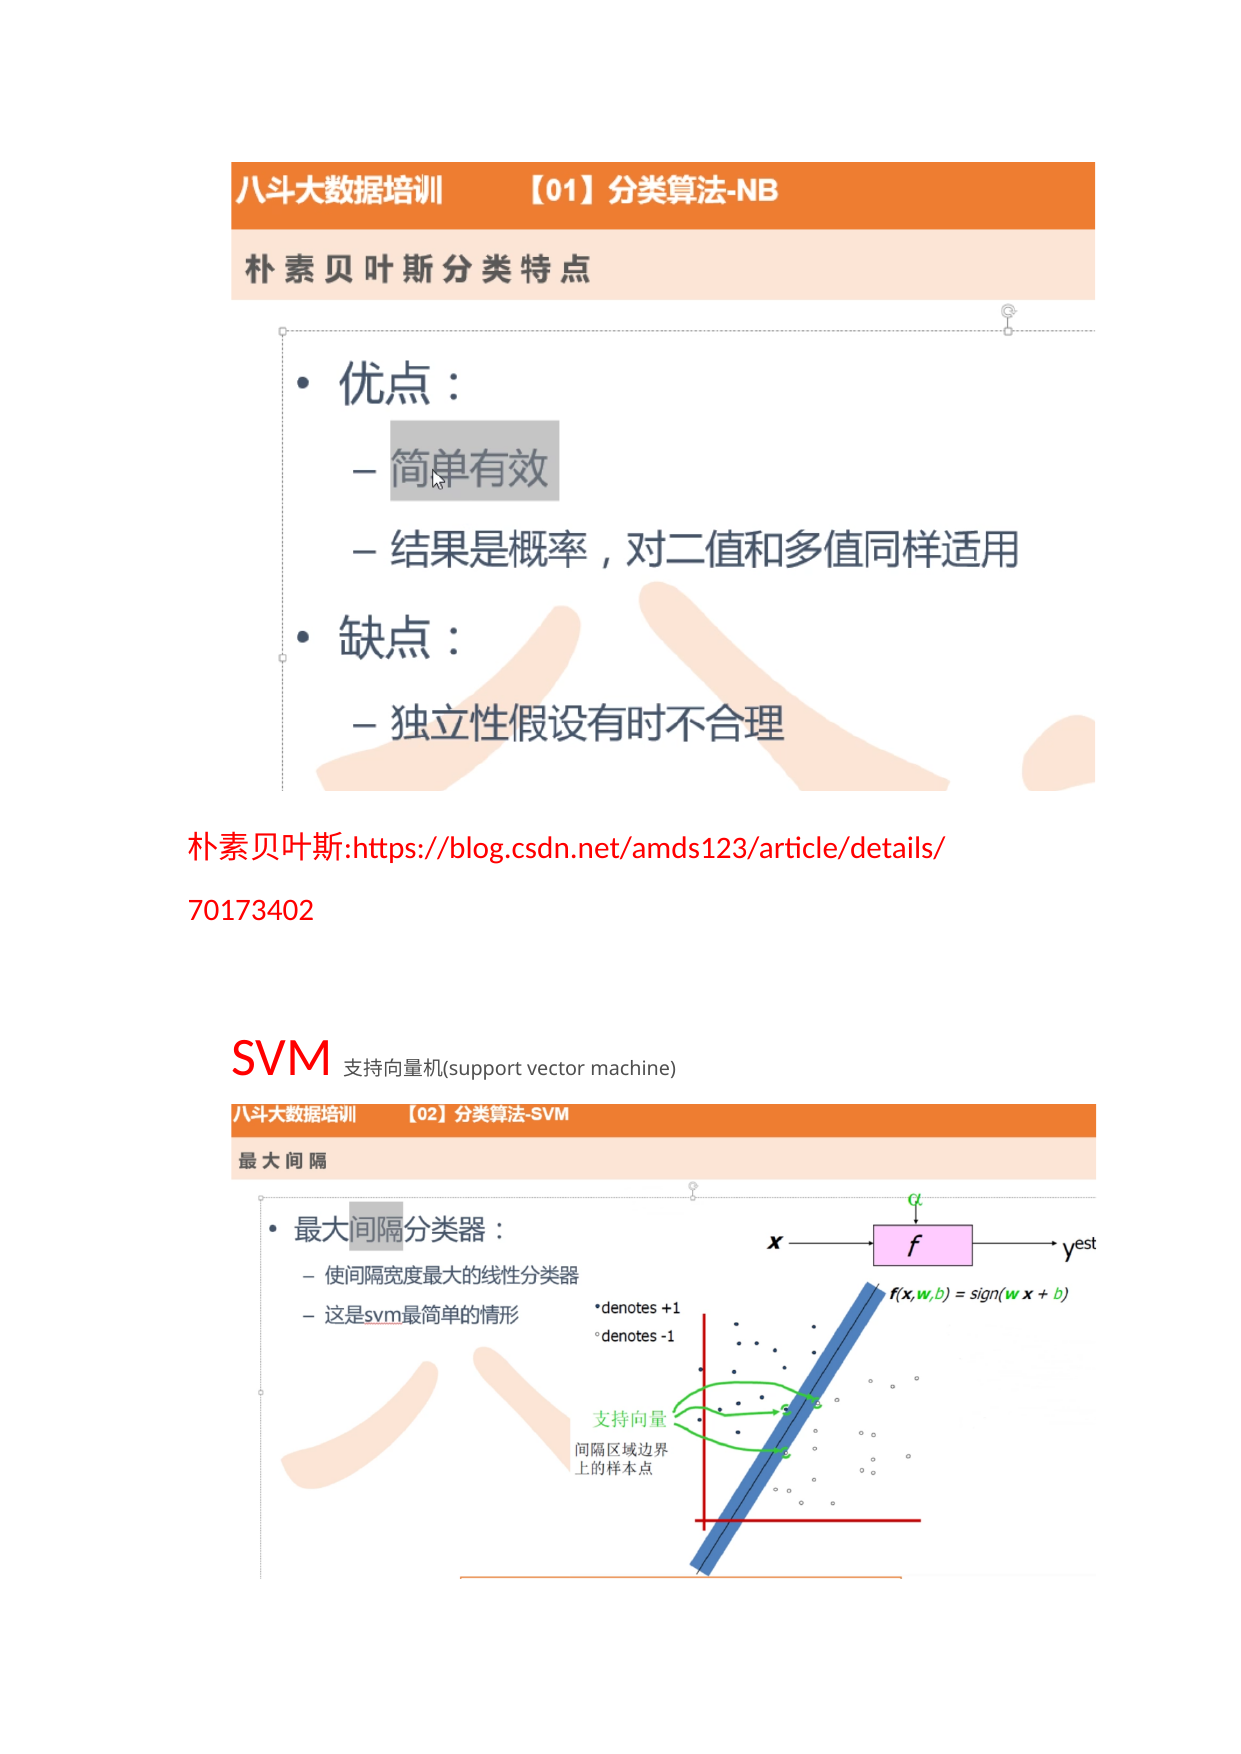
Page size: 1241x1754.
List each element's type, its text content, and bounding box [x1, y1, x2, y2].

text SVM支持向量机(support vector machine) [187, 1007, 1053, 1104]
picture [231, 162, 1096, 791]
picture [231, 1104, 1097, 1579]
text 朴素贝叶斯:https://blog.csdn.net/amds123/article/details/70173402 [187, 812, 1053, 942]
